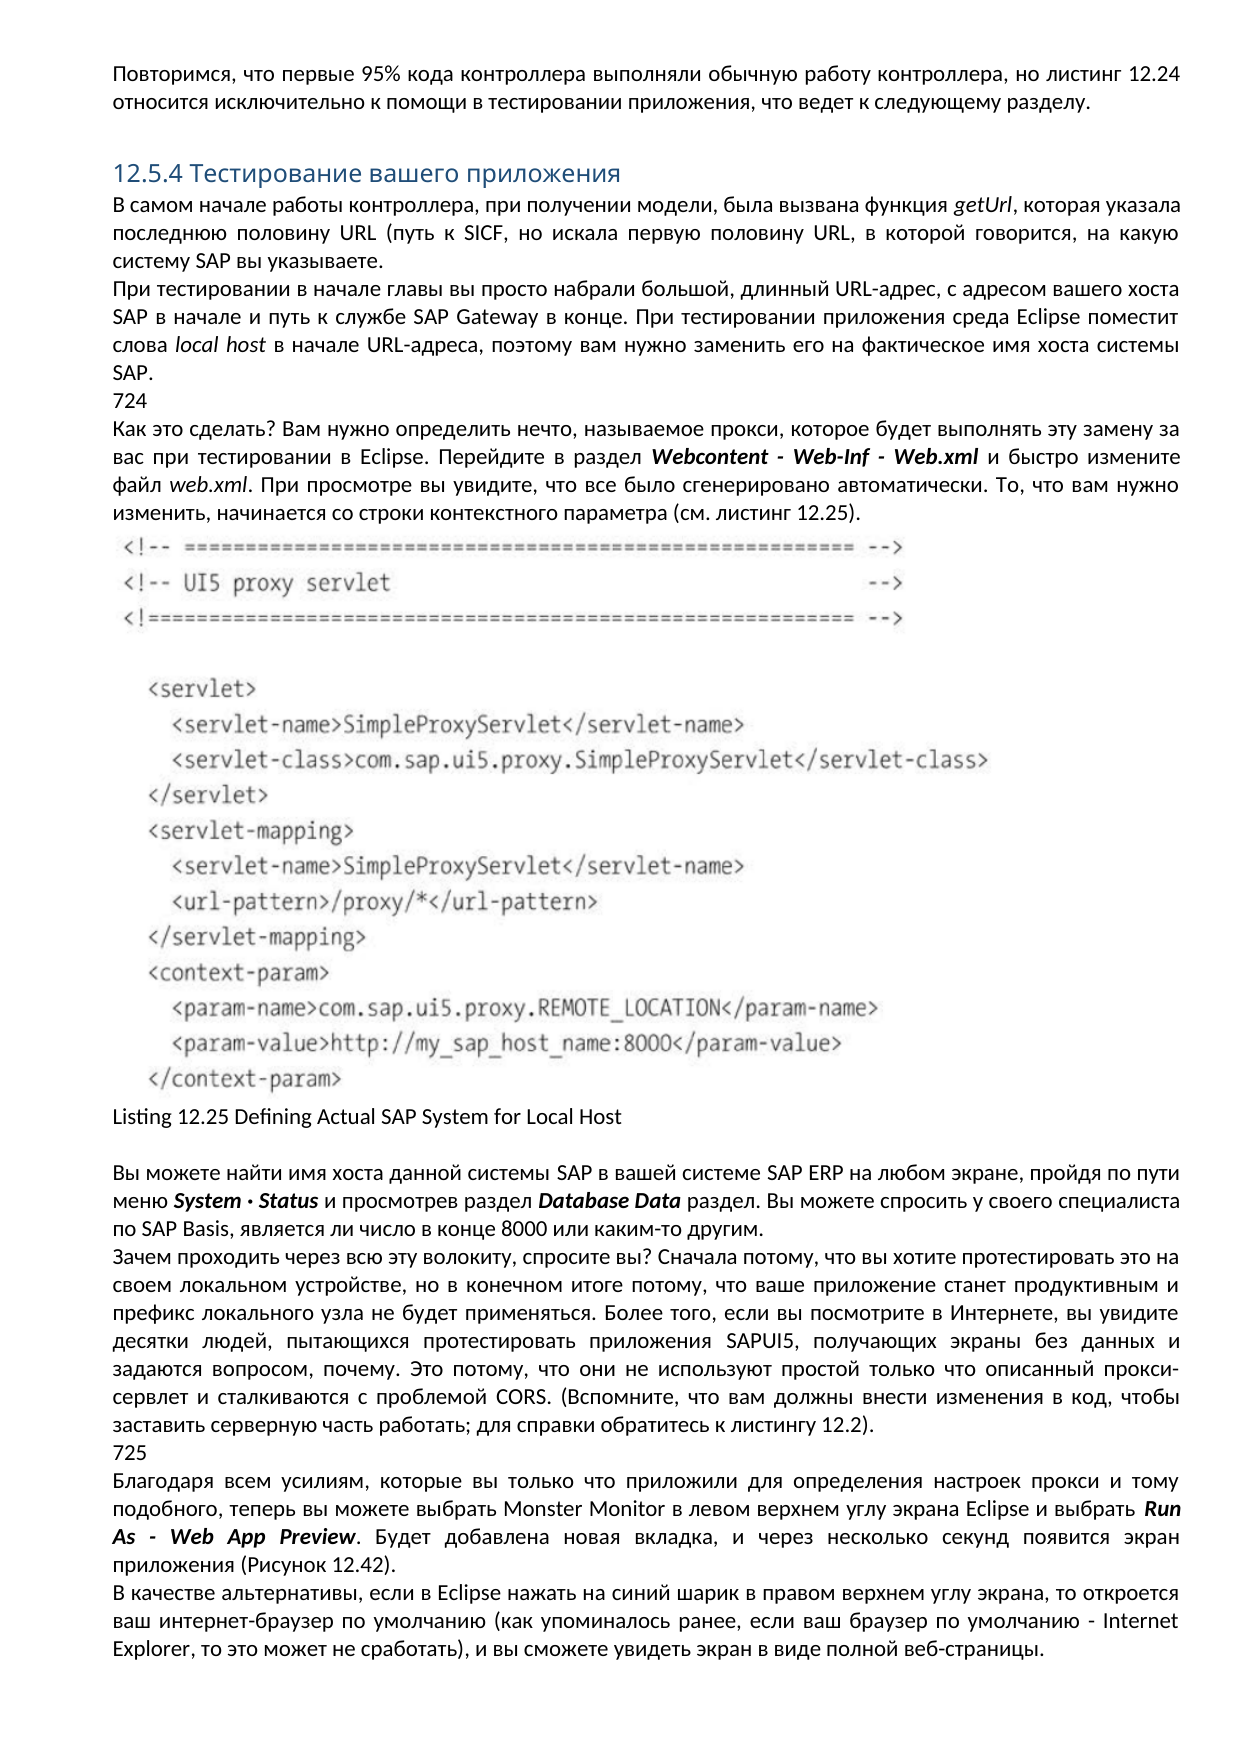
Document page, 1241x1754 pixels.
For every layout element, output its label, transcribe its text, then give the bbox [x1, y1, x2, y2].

picture [112, 526, 1087, 1103]
subtitle 12.5.4 Тестирование вашего приложения [112, 156, 1181, 190]
text 725 [112, 1438, 1181, 1466]
text В качестве альтернативы, если в Eclipse нажать на синий шарик в правом верхнем углу экрана, то откроется ваш интернет-браузер по умолчанию (как упоминалось ранее, если ваш браузер по умолчанию - Internet Explorer, то это может не сработать), и вы сможете увидеть экран в виде полной веб-страницы. [112, 1578, 1181, 1663]
text Вы можете найти имя хоста данной системы SAP в вашей системе SAP ERP на любом экране, пройдя по пути меню System · Status и просмотрев раздел Database Data раздел. Вы можете спросить у своего специалиста по SAP Basis, является ли число в конце 8000 или каким-то другим. [112, 1158, 1181, 1242]
text 724 [112, 386, 1181, 414]
text Как это сделать? Вам нужно определить нечто, называемое прокси, которое будет выполнять эту замену за вас при тестировании в Eclipse. Перейдите в раздел Webcontent - Web-Inf - Web.xml и быстро измените файл web.xml. При просмотре вы увидите, что все было сгенерировано автоматически. То, что вам нужно изменить, начинается со строки контекстного параметра (см. листинг 12.25). [112, 414, 1181, 526]
text При тестировании в начале главы вы просто набрали большой, длинный URL-адрес, с адресом вашего хоста SAP в начале и путь к службе SAP Gateway в конце. При тестировании приложения среда Eclipse поместит слова local host в начале URL-адреса, поэтому вам нужно заменить его на фактическое имя хоста системы SAP. [112, 274, 1181, 386]
text Благодаря всем усилиям, которые вы только что приложили для определения настроек прокси и тому подобного, теперь вы можете выбрать Monster Monitor в левом верхнем углу экрана Eclipse и выбрать Run As - Web App Preview. Будет добавлена новая вкладка, и через несколько секунд появится экран приложения (Рисунок 12.42). [112, 1466, 1181, 1578]
text Повторимся, что первые 95% кода контроллера выполняли обычную работу контроллера, но листинг 12.24 относится исключительно к помощи в тестировании приложения, что ведет к следующему разделу. [112, 59, 1181, 115]
text Зачем проходить через всю эту волокиту, спросите вы? Сначала потому, что вы хотите протестировать это на своем локальном устройстве, но в конечном итоге потому, что ваше приложение станет продуктивным и префикс локального узла не будет применяться. Более того, если вы посмотрите в Интернете, вы увидите десятки людей, пытающихся протестировать приложения SAPUI5, получающих экраны без данных и задаются вопросом, почему. Это потому, что они не используют простой только что описанный прокси-сервлет и сталкиваются с проблемой CORS. (Вспомните, что вам должны внести изменения в код, чтобы заставить серверную часть работать; для справки обратитесь к листингу 12.2). [112, 1242, 1181, 1438]
text Listing 12.25 Defining Actual SAP System for Local Host [112, 1102, 1181, 1130]
text В самом начале работы контроллера, при получении модели, была вызвана функция getUrl, которая указала последнюю половину URL (путь к SICF, но искала первую половину URL, в которой говорится, на какую систему SAP вы указываете. [112, 190, 1181, 274]
